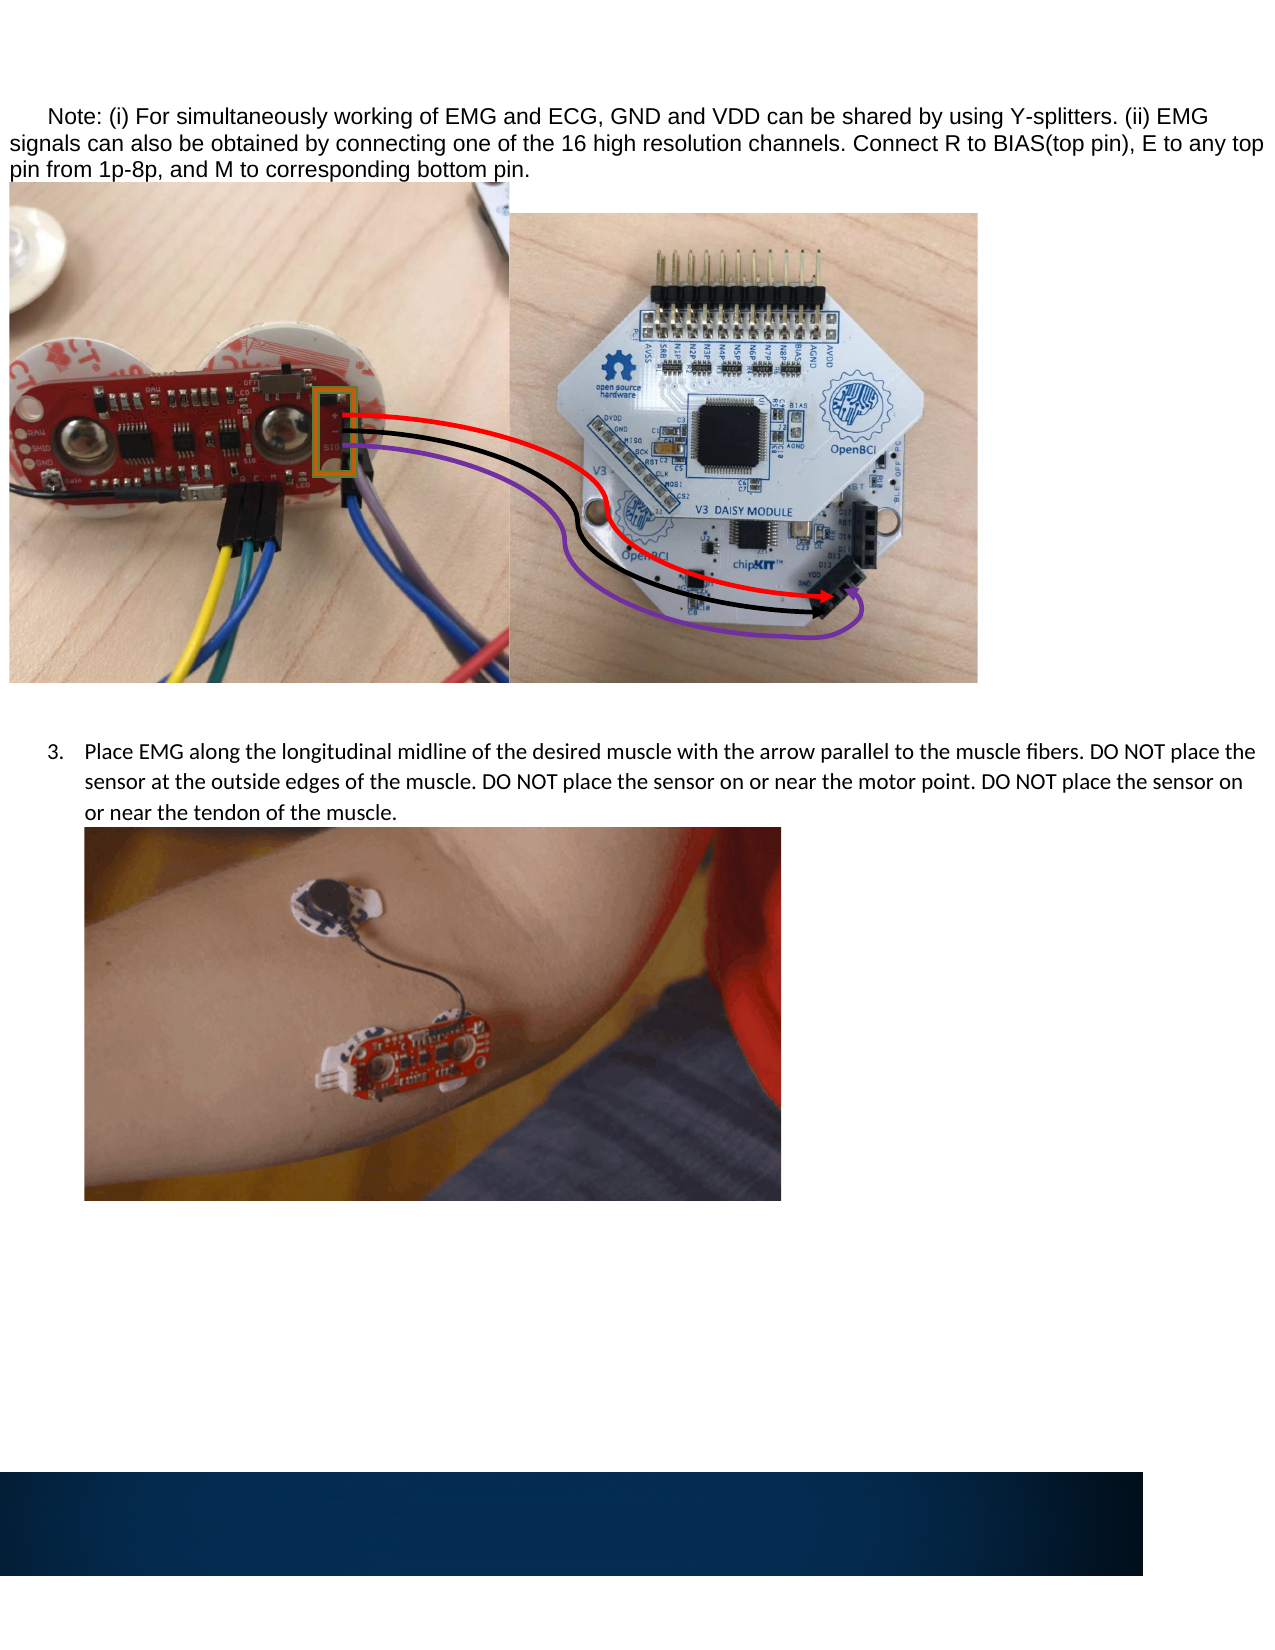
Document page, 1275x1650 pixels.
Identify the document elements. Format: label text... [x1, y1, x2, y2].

picture [84, 827, 782, 1201]
list Place EMG along the longitudinal midline of the desired muscle with the arrow parallel to the muscle fibers. DO NOT place the sensor at the outside edges of the muscle. DO NOT place the sensor on or near the motor point. DO NOT place the sensor on or near the tendon of the muscle. [47, 737, 1266, 826]
picture [9, 182, 978, 683]
text Note: (i) For simultaneously working of EMG and ECG, GND and VDD can be shared by using Y-splitters. (ii) EMG signals can also be obtained by connecting one of the 16 high resolution channels. Connect R to BIAS(top pin), E to any top pin from 1p-8p, and M to corresponding bottom pin. [9, 103, 1266, 182]
picture [0, 1472, 1143, 1576]
